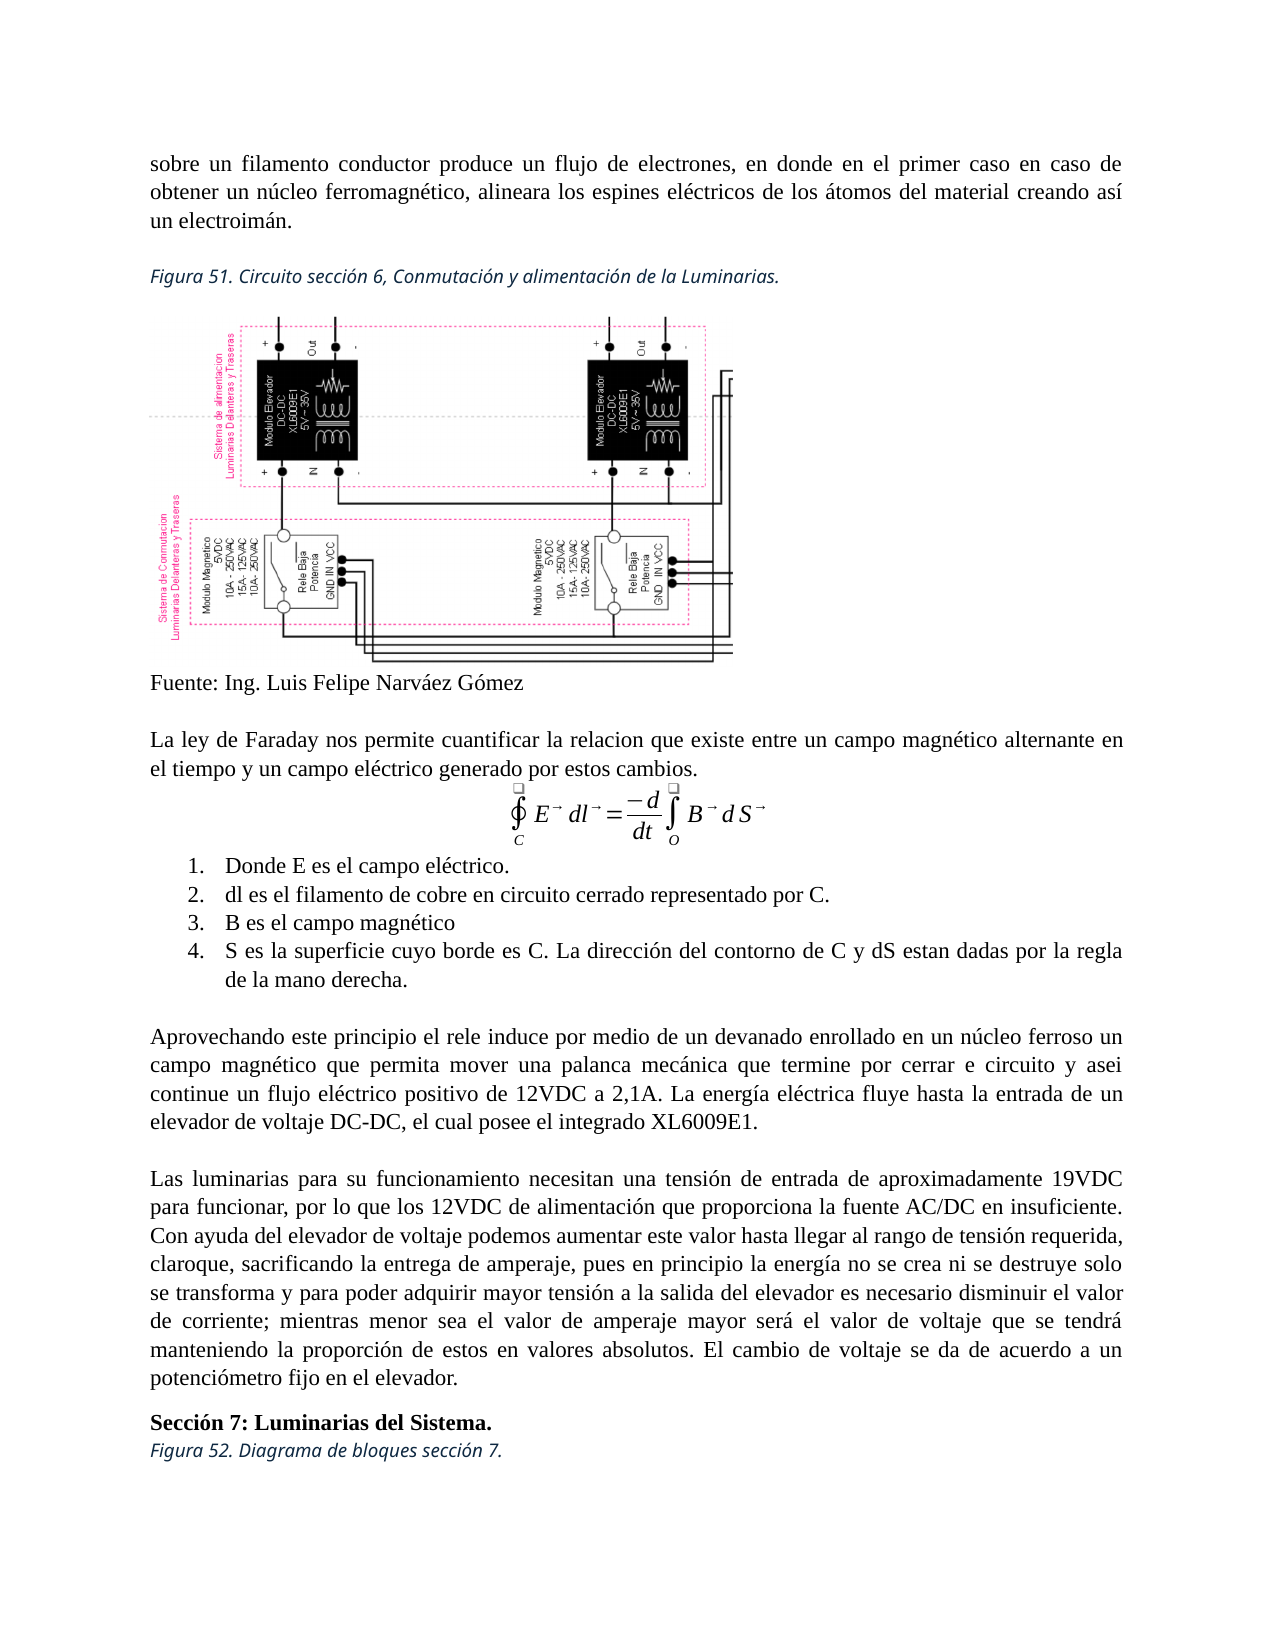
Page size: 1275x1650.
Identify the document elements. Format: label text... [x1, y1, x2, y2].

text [150, 150, 1125, 233]
text Figura 51. Circuito sección 6, Conmutación y alimentación de la Luminarias. [150, 264, 1125, 289]
list Donde E es el campo eléctrico. [187, 852, 1125, 878]
subtitle Sección 7: Luminarias del Sistema. [150, 1409, 1125, 1436]
picture [149, 317, 732, 667]
list dl es el filamento de cobre en circuito cerrado representado por C. [187, 881, 1125, 907]
list S es la superficie cuyo borde es C. La dirección del contorno de C y dS estan dadas por la regla de la mano derecha. [187, 937, 1125, 992]
text Fuente: Ing. Luis Felipe Narváez Gómez [150, 669, 1125, 696]
text Figura 52. Diagrama de bloques sección 7. [150, 1438, 1125, 1463]
text Las luminarias para su funcionamiento necesitan una tensión de entrada de aproximadamente 19VDC para funcionar, por lo que los 12VDC de alimentación que proporciona la fuente AC/DC en insuficiente. Con ayuda del elevador de voltaje podemos aumentar este valor hasta llegar al rango de tensión requerida, claroque, sacrificando la entrega de amperaje, pues en principio la energía no se crea ni se destruye solo se transforma y para poder adquirir mayor tensión a la salida del elevador es necesario disminuir el valor de corriente; mientras menor sea el valor de amperaje mayor será el valor de voltaje que se tendrá manteniendo la proporción de estos en valores absolutos. El cambio de voltaje se da de acuerdo a un potenciómetro fijo en el elevador. [150, 1165, 1125, 1390]
list B es el campo magnético [187, 909, 1125, 935]
text La ley de Faraday nos permite cuantificar la relacion que existe entre un campo magnético alternante en el tiempo y un campo eléctrico generado por estos cambios. [150, 726, 1125, 781]
text Aprovechando este principio el rele induce por medio de un devanado enrollado en un núcleo ferroso un campo magnético que permita mover una palanca mecánica que termine por cerrar e circuito y asei continue un flujo eléctrico positivo de 12VDC a 2,1A. La energía eléctrica fluye hasta la entrada de un elevador de voltaje DC-DC, el cual posee el integrado XL6009E1. [150, 1023, 1125, 1134]
